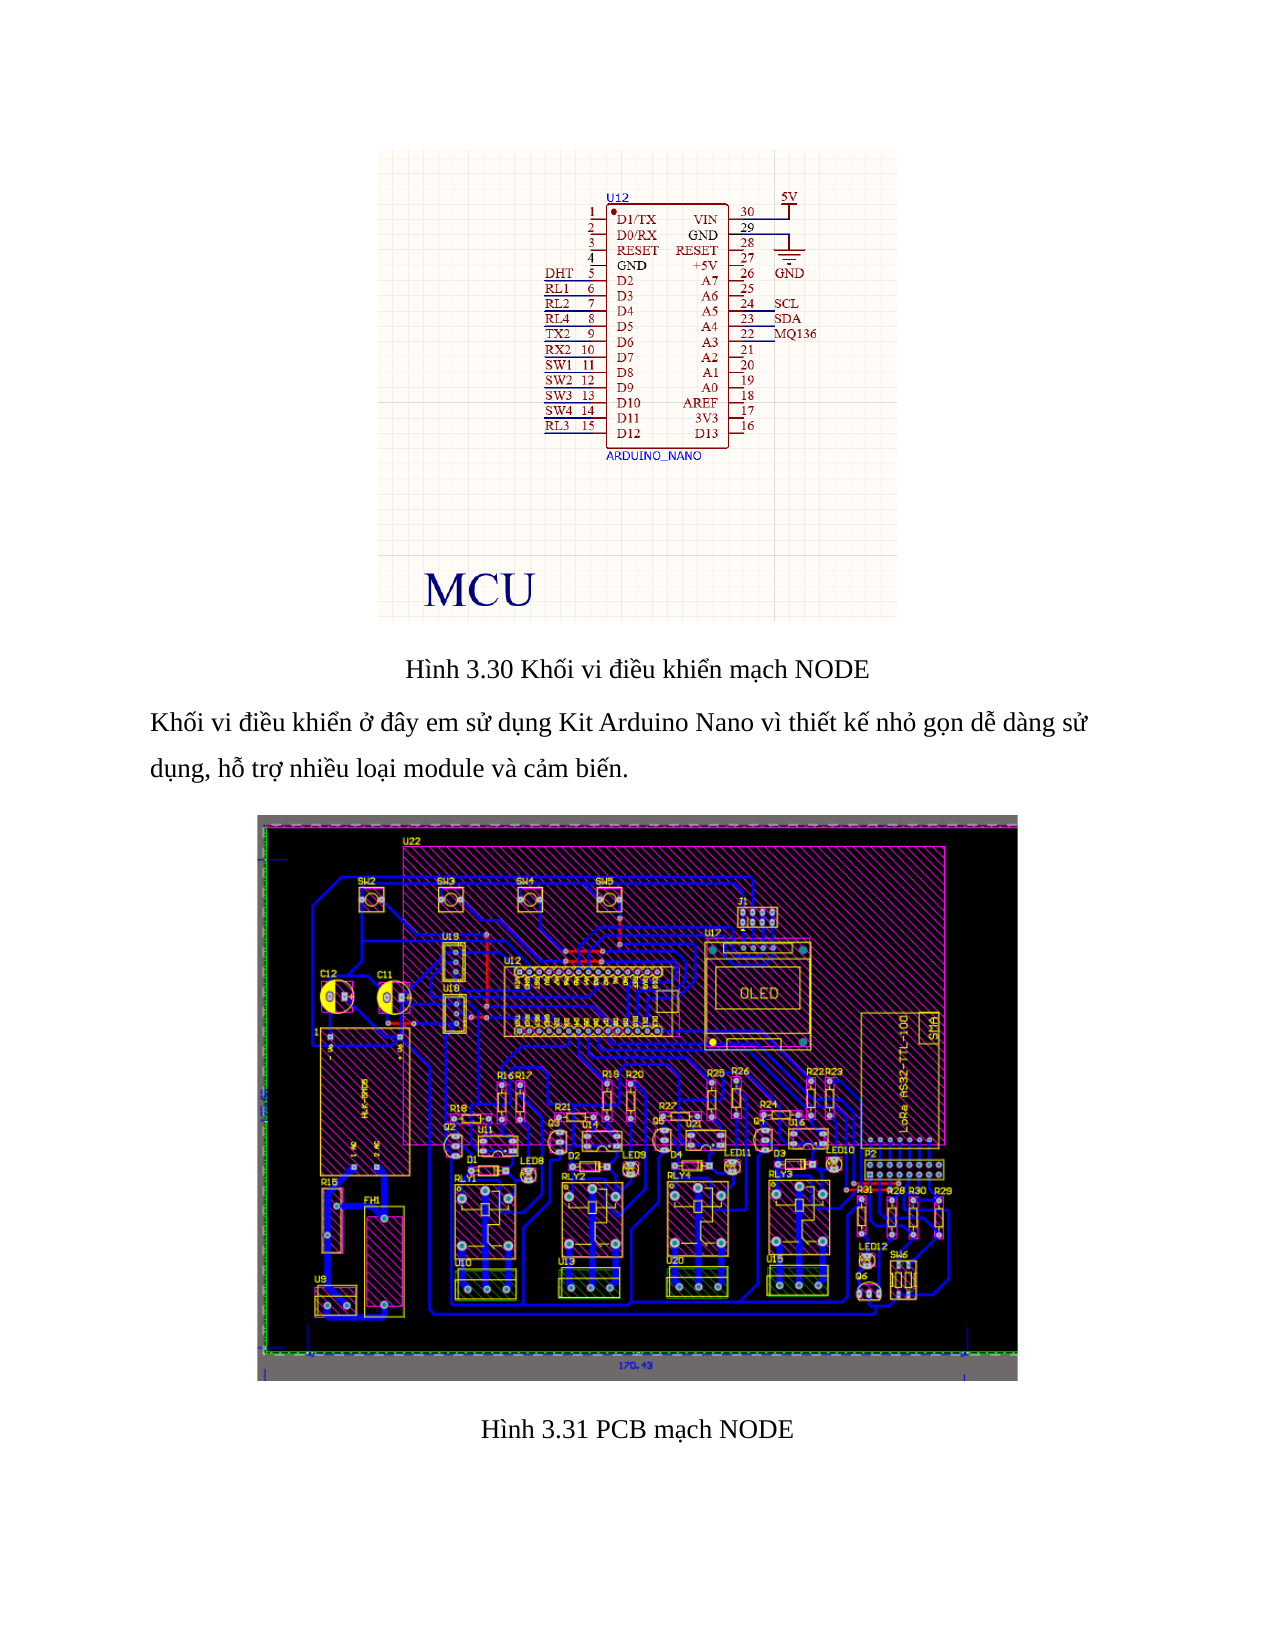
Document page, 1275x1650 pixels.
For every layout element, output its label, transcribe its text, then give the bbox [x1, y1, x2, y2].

picture [257, 815, 1018, 1381]
text Khối vi điều khiển ở đây em sử dụng Kit Arduino Nano vì thiết kế nhỏ gọn dễ dàng sử dụng, hỗ trợ nhiều loại module và cảm biến. [150, 706, 1125, 783]
text Hình 3.31 PCB mạch NODE [150, 1413, 1125, 1444]
text Hình 3.30 Khối vi điều khiển mạch NODE [150, 653, 1125, 684]
picture [378, 150, 897, 621]
